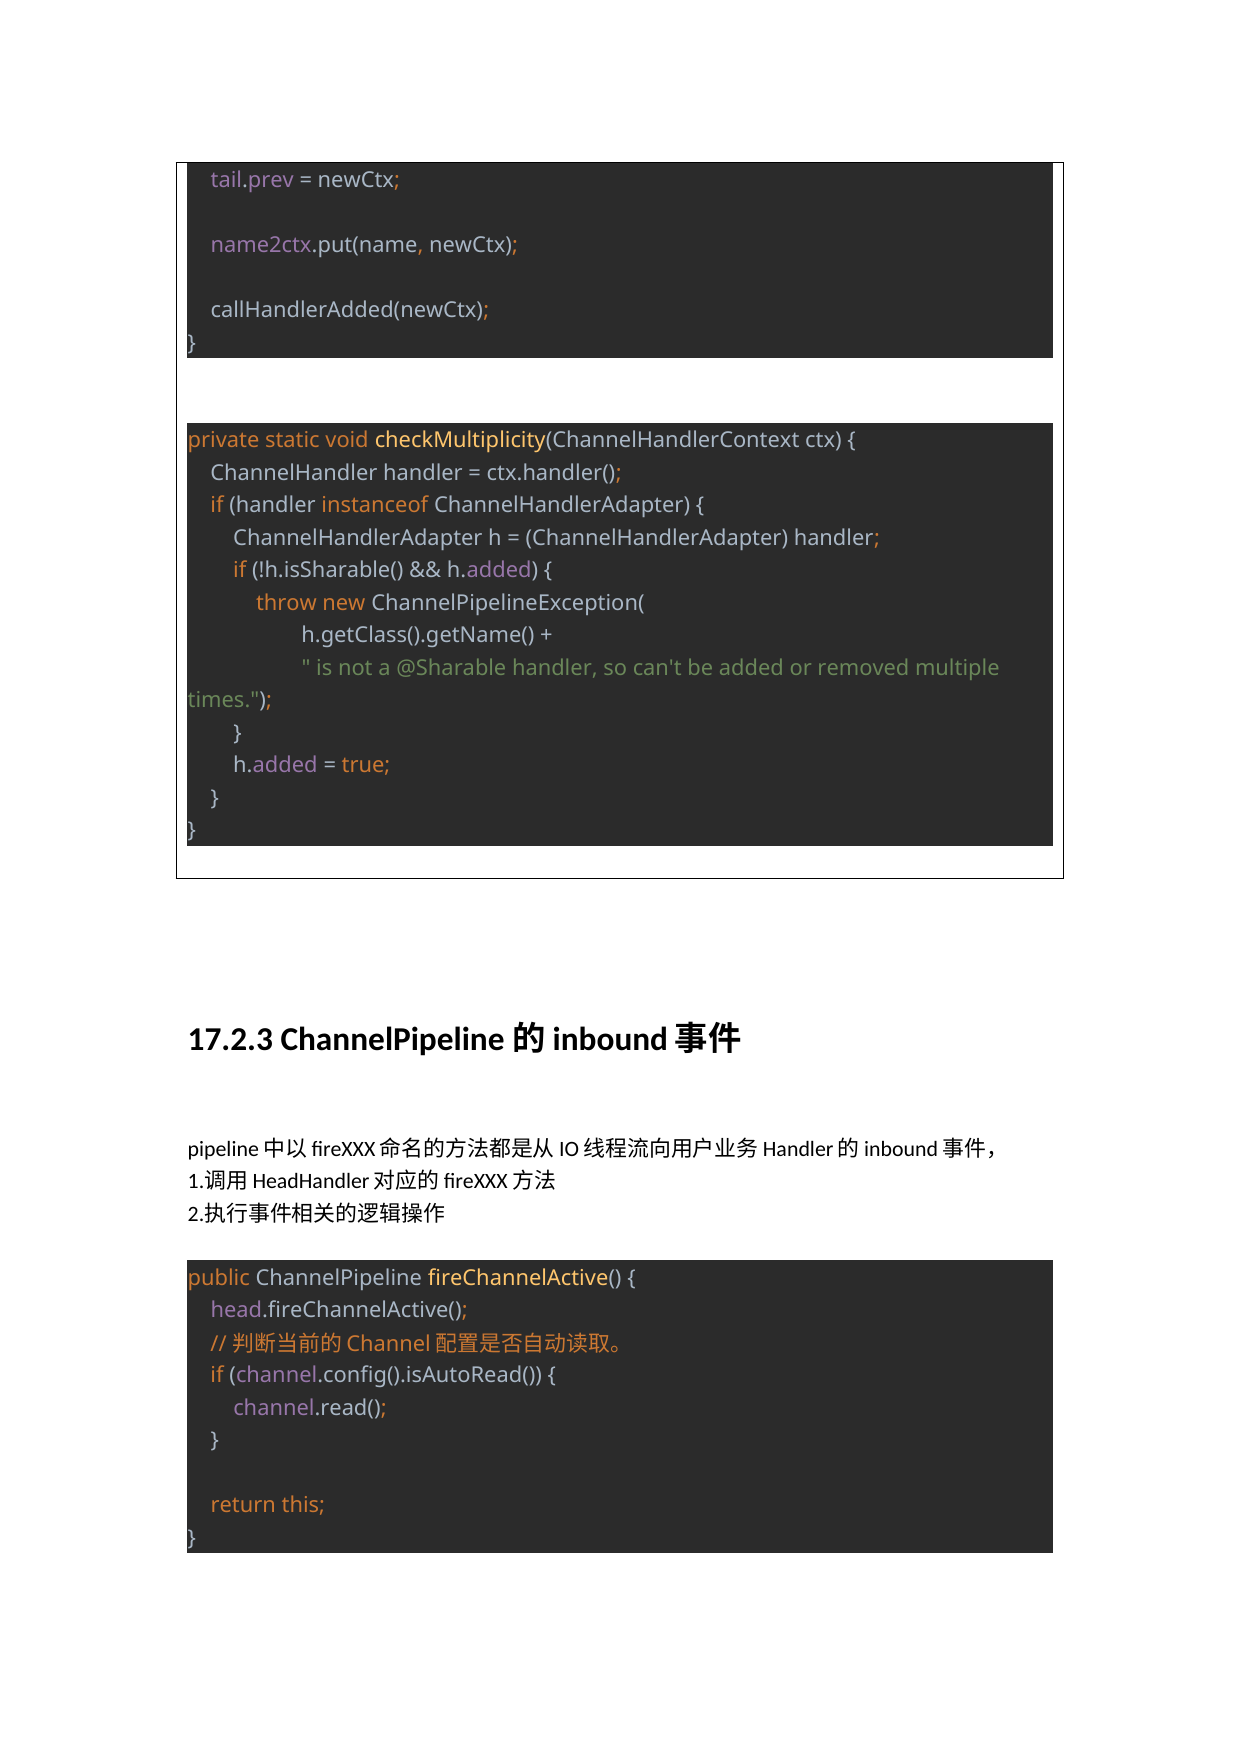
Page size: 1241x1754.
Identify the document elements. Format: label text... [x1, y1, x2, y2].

subtitle 17.2.3 ChannelPipeline 的inbound事件 [187, 1004, 1053, 1069]
list 执行事件相关的逻辑操作 [187, 1195, 1053, 1228]
text public ChannelPipeline fireChannelActive() { head.fireChannelActive(); // 判断当前的Channel配置是否自动读取。 if (channel.config().isAutoRead()) { channel.read(); } return this; } [187, 1260, 1053, 1553]
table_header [177, 163, 1063, 878]
text pipeline中以fireXXX命名的方法都是从IO线程流向用户业务Handler的inbound事件， [187, 1130, 1053, 1163]
list 调用HeadHandler对应的fireXXX方法 [187, 1163, 1053, 1195]
